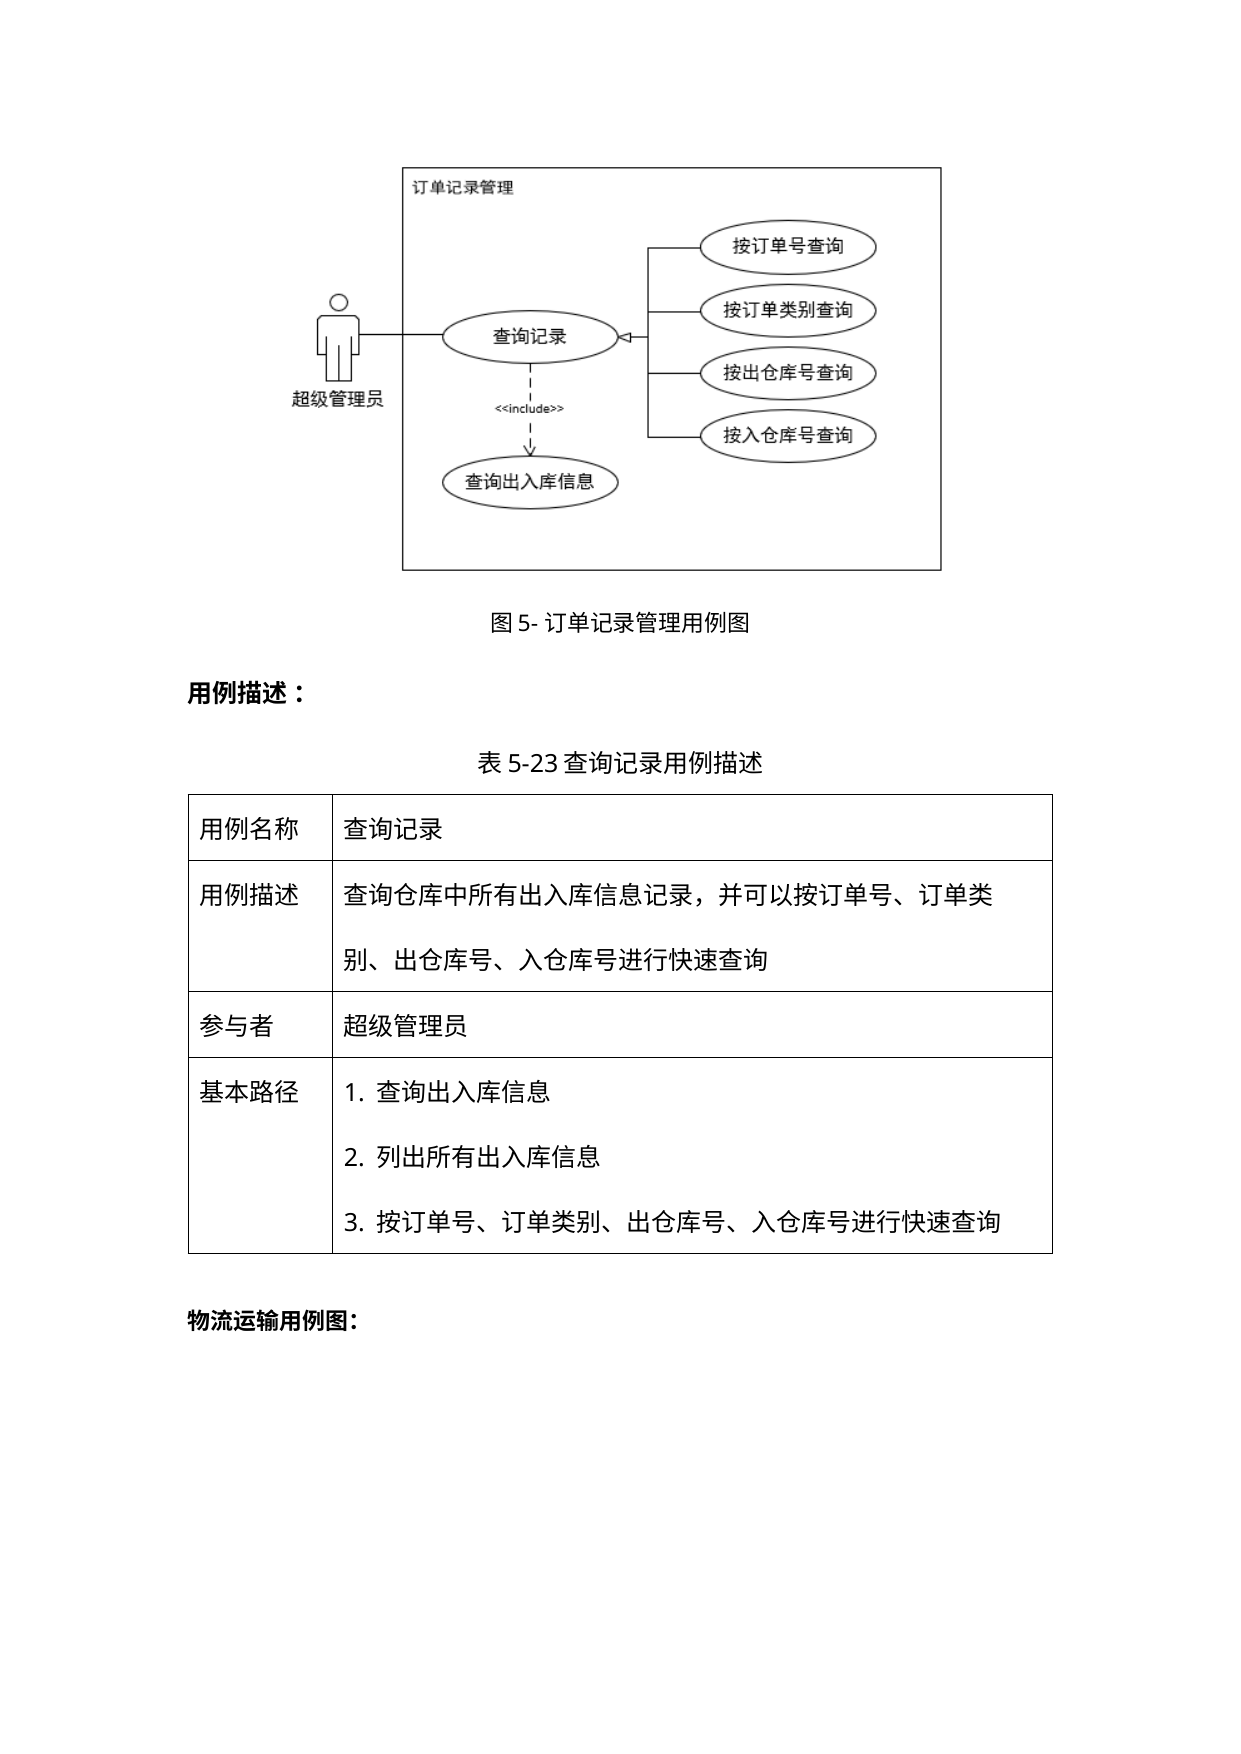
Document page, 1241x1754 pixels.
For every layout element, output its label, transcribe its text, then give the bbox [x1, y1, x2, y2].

table_cell 查询仓库中所有出入库信息记录，并可以按订单号、订单类别、出仓库号、入仓库号进行快速查询 [333, 861, 1052, 991]
list 用例描述 ： [187, 659, 1053, 724]
table_cell 用例描述 [189, 861, 332, 991]
picture [277, 162, 963, 581]
table_cell 超级管理员 [333, 992, 1052, 1057]
table_cell 基本路径 [189, 1058, 332, 1253]
table_header 用例名称 [189, 795, 332, 860]
list 图5- 订单记录管理用例图 [187, 589, 1053, 654]
text 表5-23查询记录用例描述 [187, 729, 1053, 794]
table_header 查询记录 [333, 795, 1052, 860]
table_cell 参与者 [189, 992, 332, 1057]
table_cell 查询出入库信息 列出所有出入库信息 按订单号、订单类别、出仓库号、入仓库号进行快速查询 [333, 1058, 1052, 1253]
text 物流运输用例图： [187, 1287, 1053, 1352]
